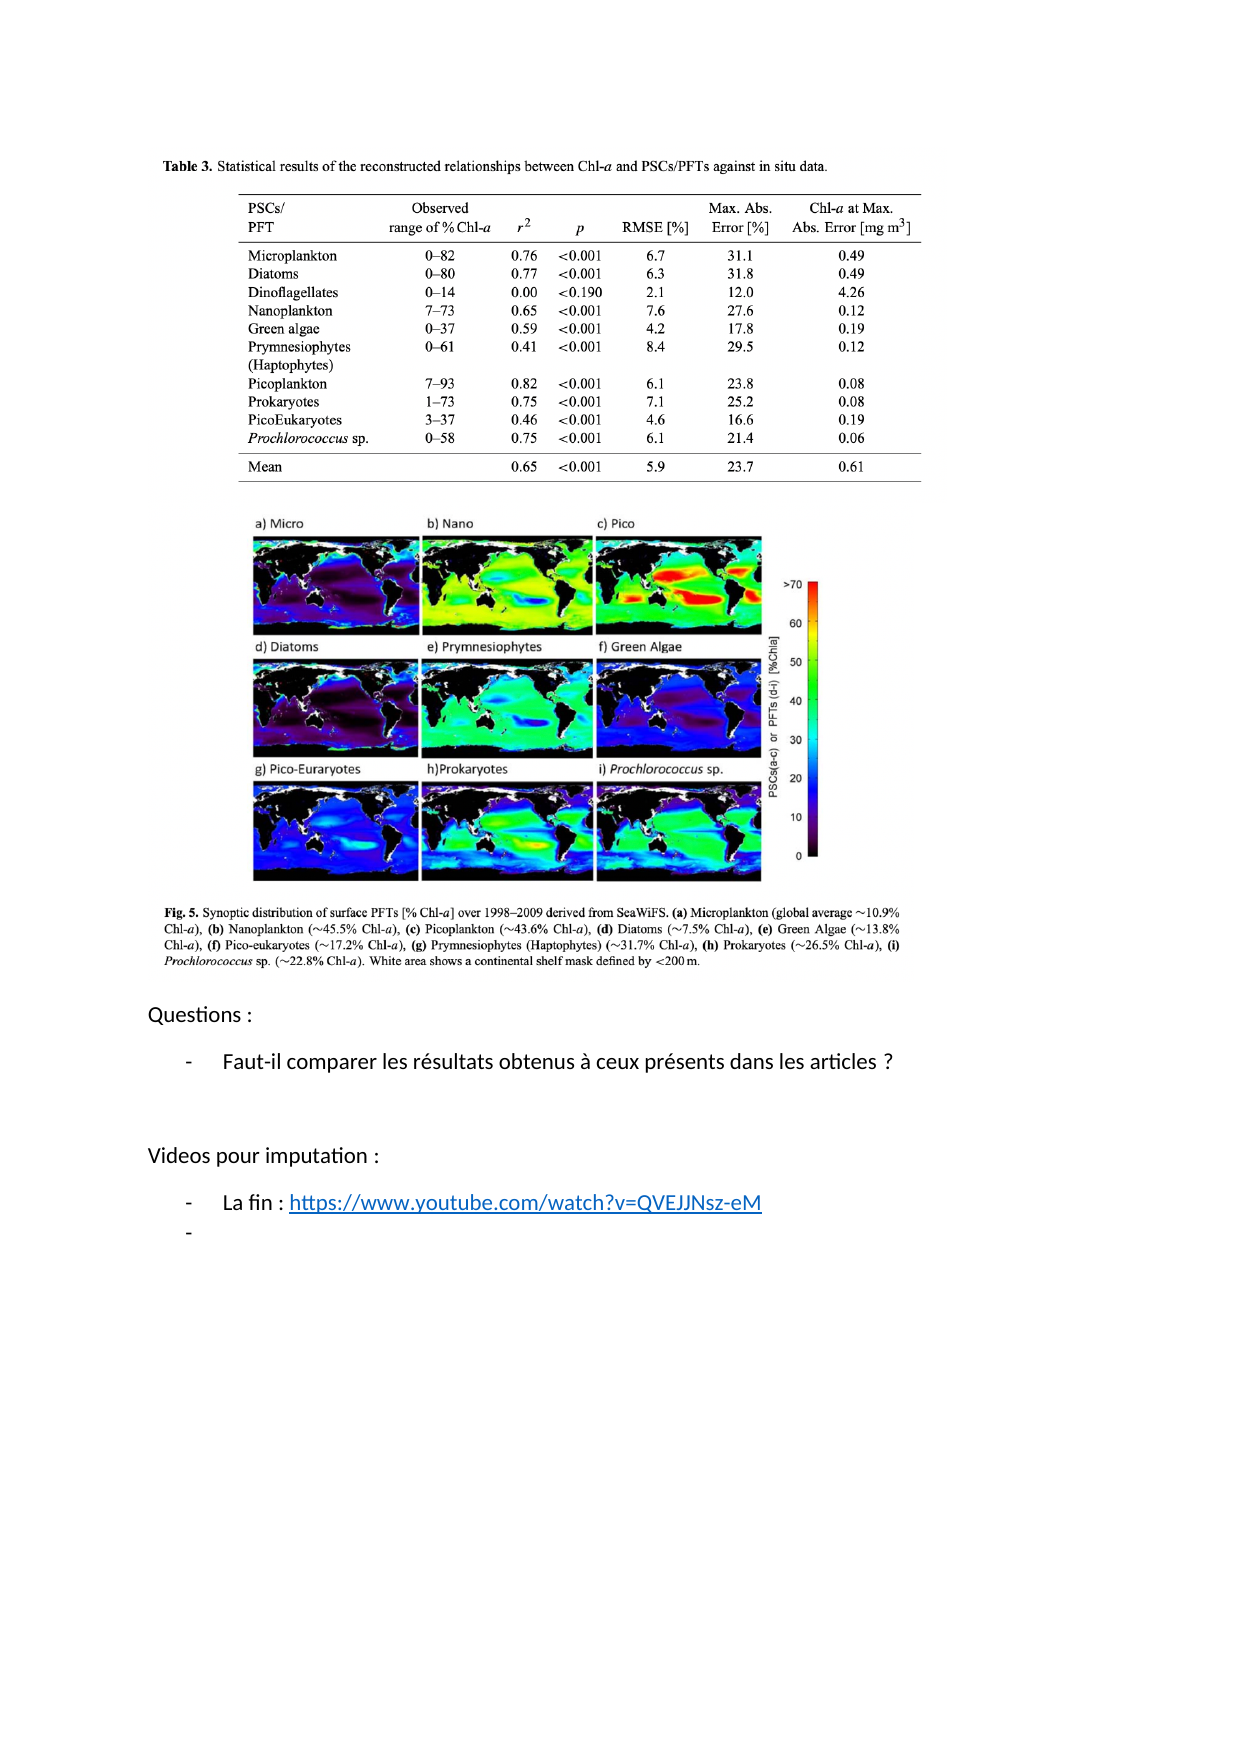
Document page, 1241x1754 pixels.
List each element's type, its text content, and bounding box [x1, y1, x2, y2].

list Faut-il comparer les résultats obtenus à ceux présents dans les articles ? [185, 1047, 1093, 1076]
text Videos pour imputation : [148, 1141, 1093, 1169]
picture [147, 504, 914, 982]
picture [147, 147, 948, 503]
list La fin : https://www.youtube.com/watch?v=QVEJJNsz-eM [185, 1188, 1093, 1216]
text Questions : [148, 1001, 1093, 1029]
